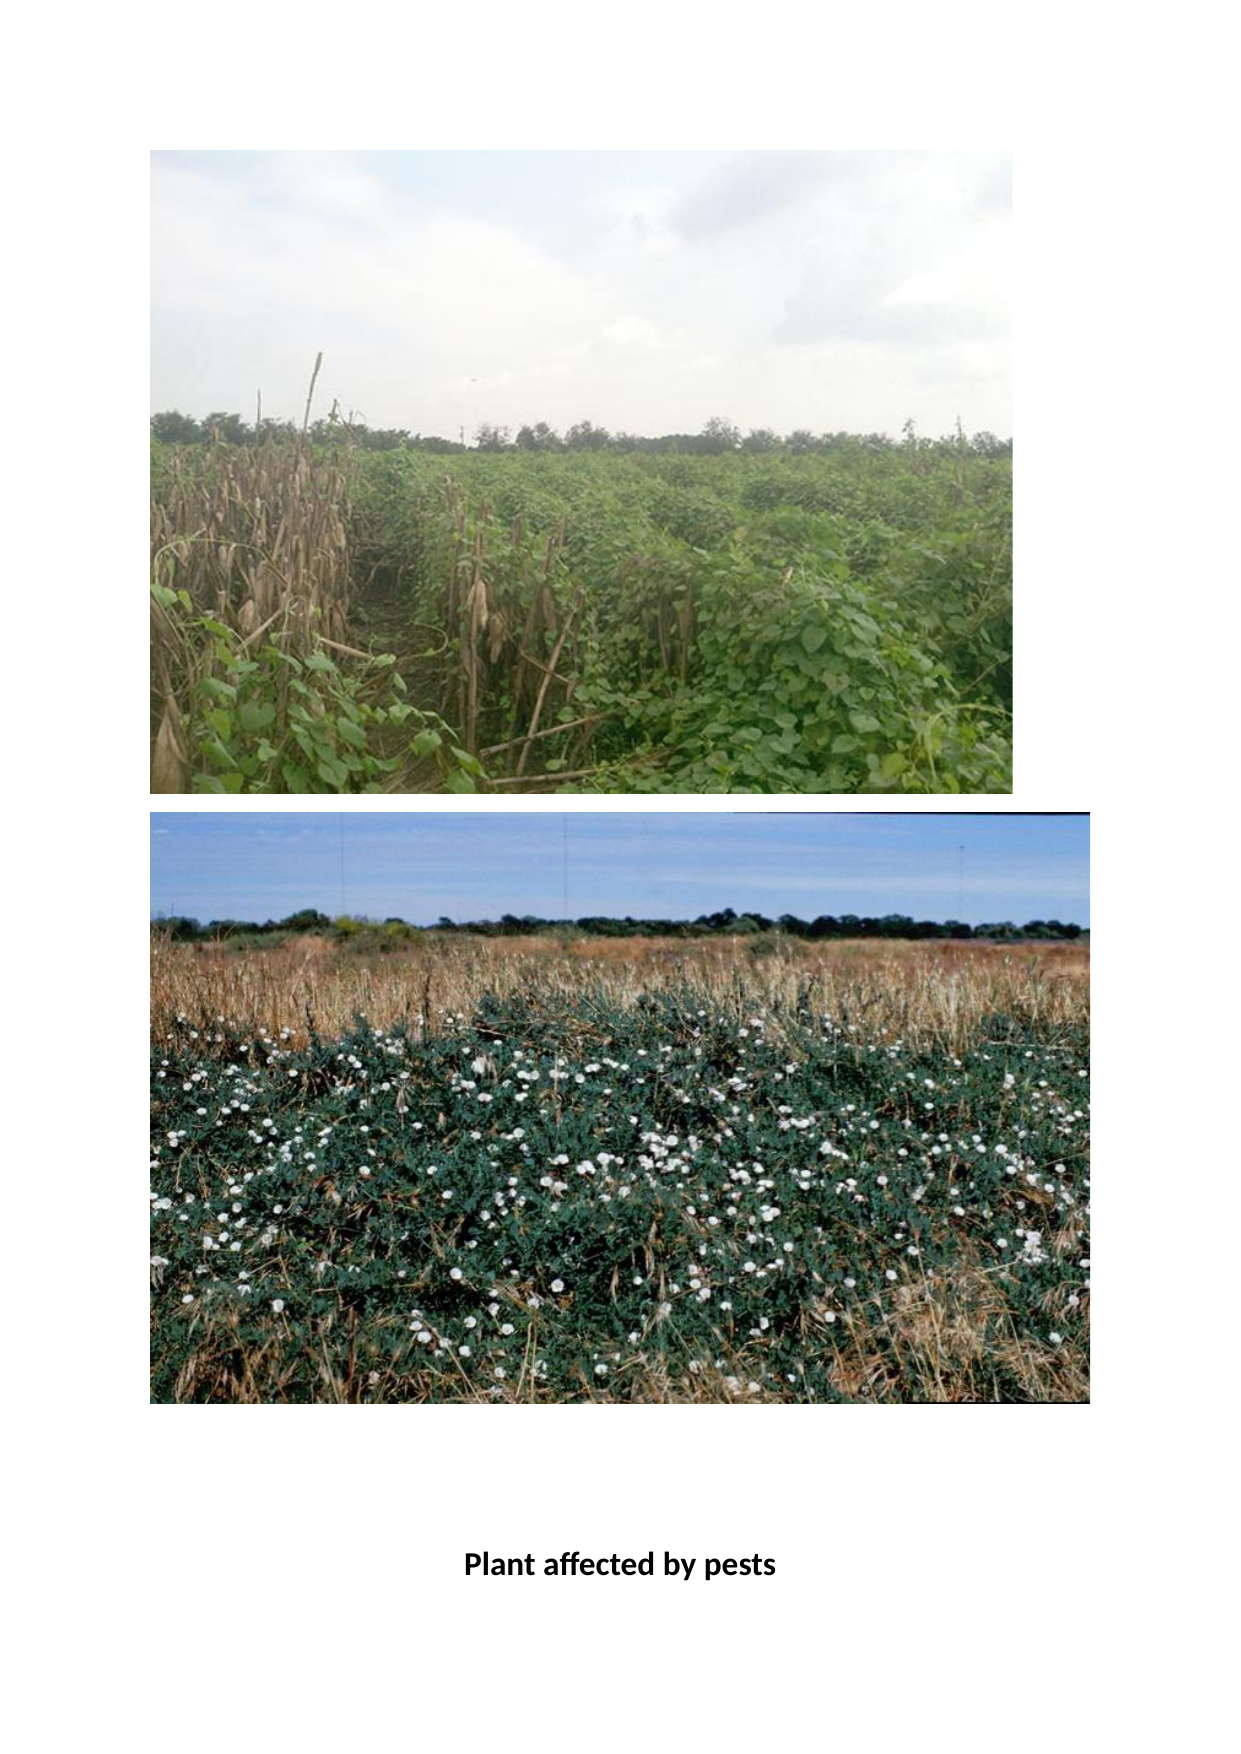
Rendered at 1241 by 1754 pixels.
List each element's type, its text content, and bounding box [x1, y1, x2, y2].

text Plant affected by pests [150, 1543, 1090, 1584]
picture [150, 150, 1013, 794]
picture [150, 812, 1091, 1404]
